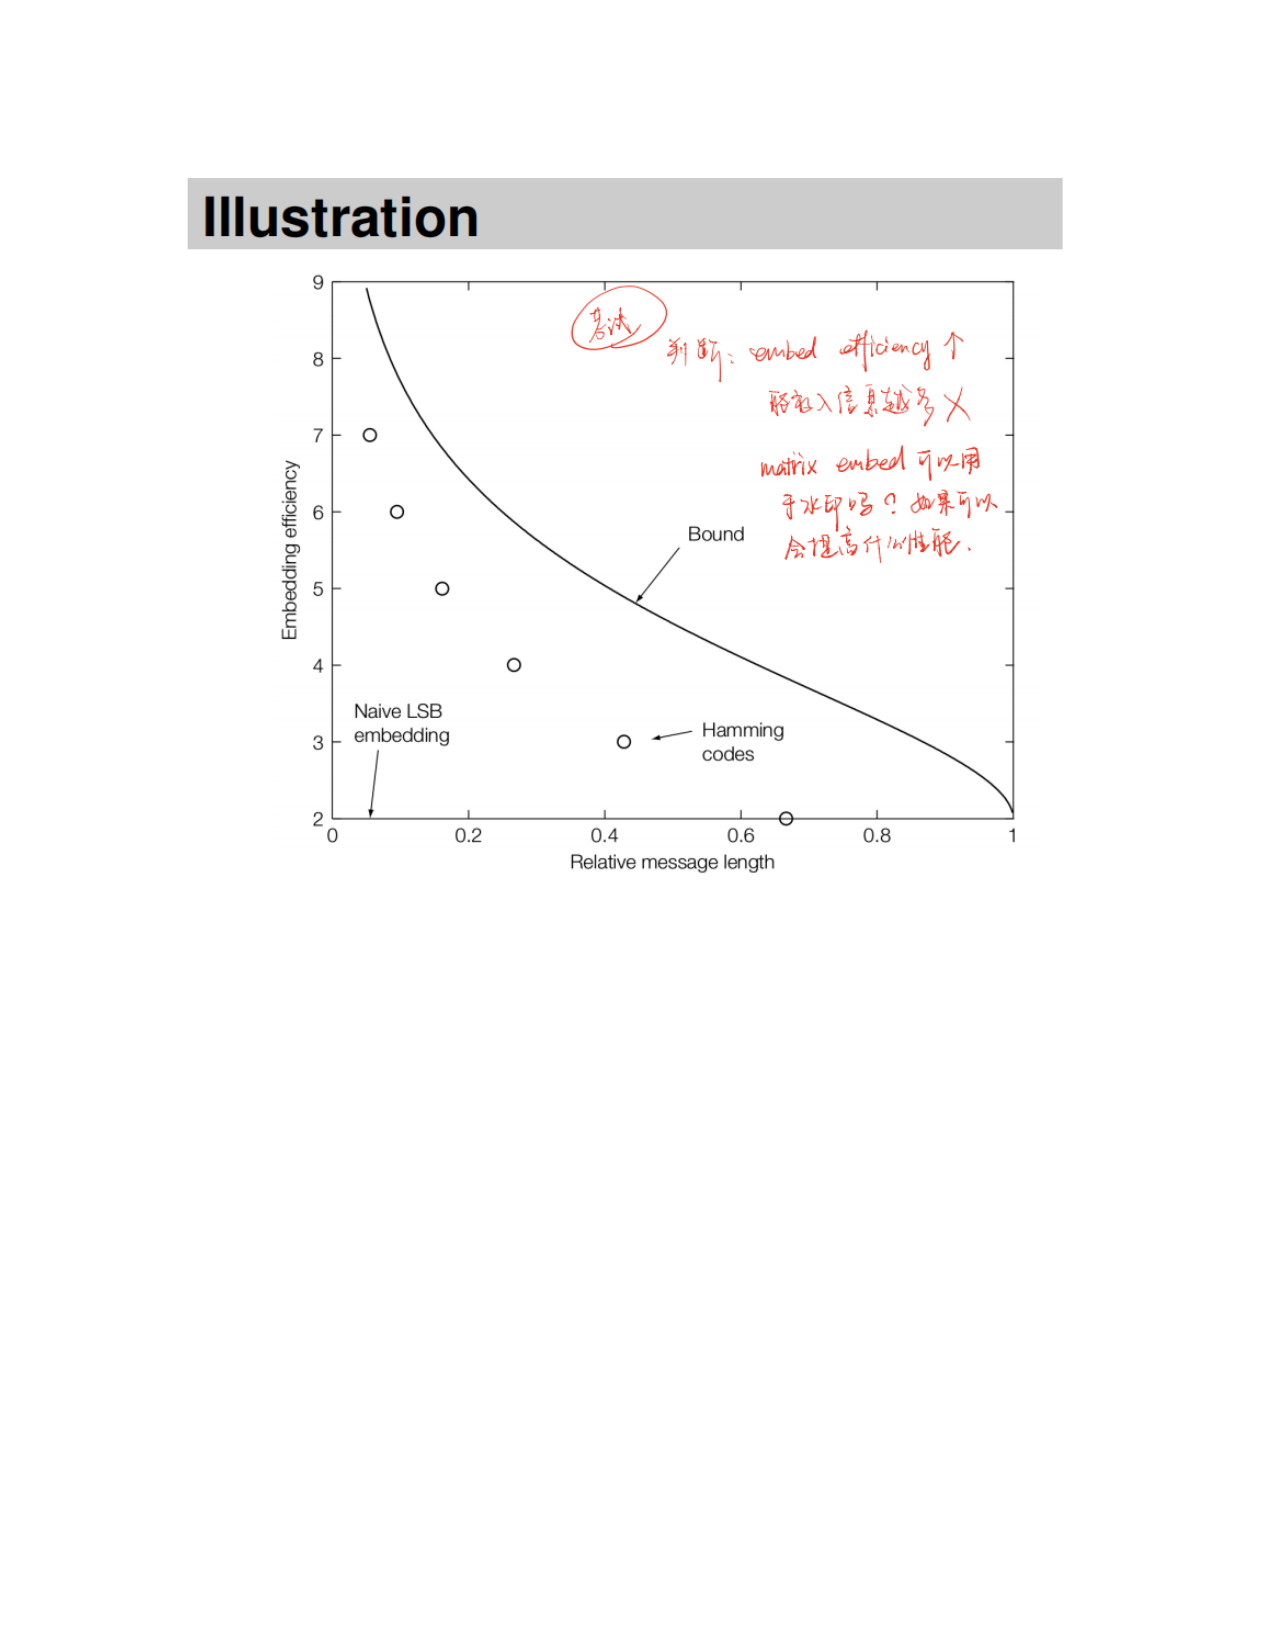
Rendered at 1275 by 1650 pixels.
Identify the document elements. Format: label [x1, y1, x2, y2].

picture [187, 178, 1063, 877]
